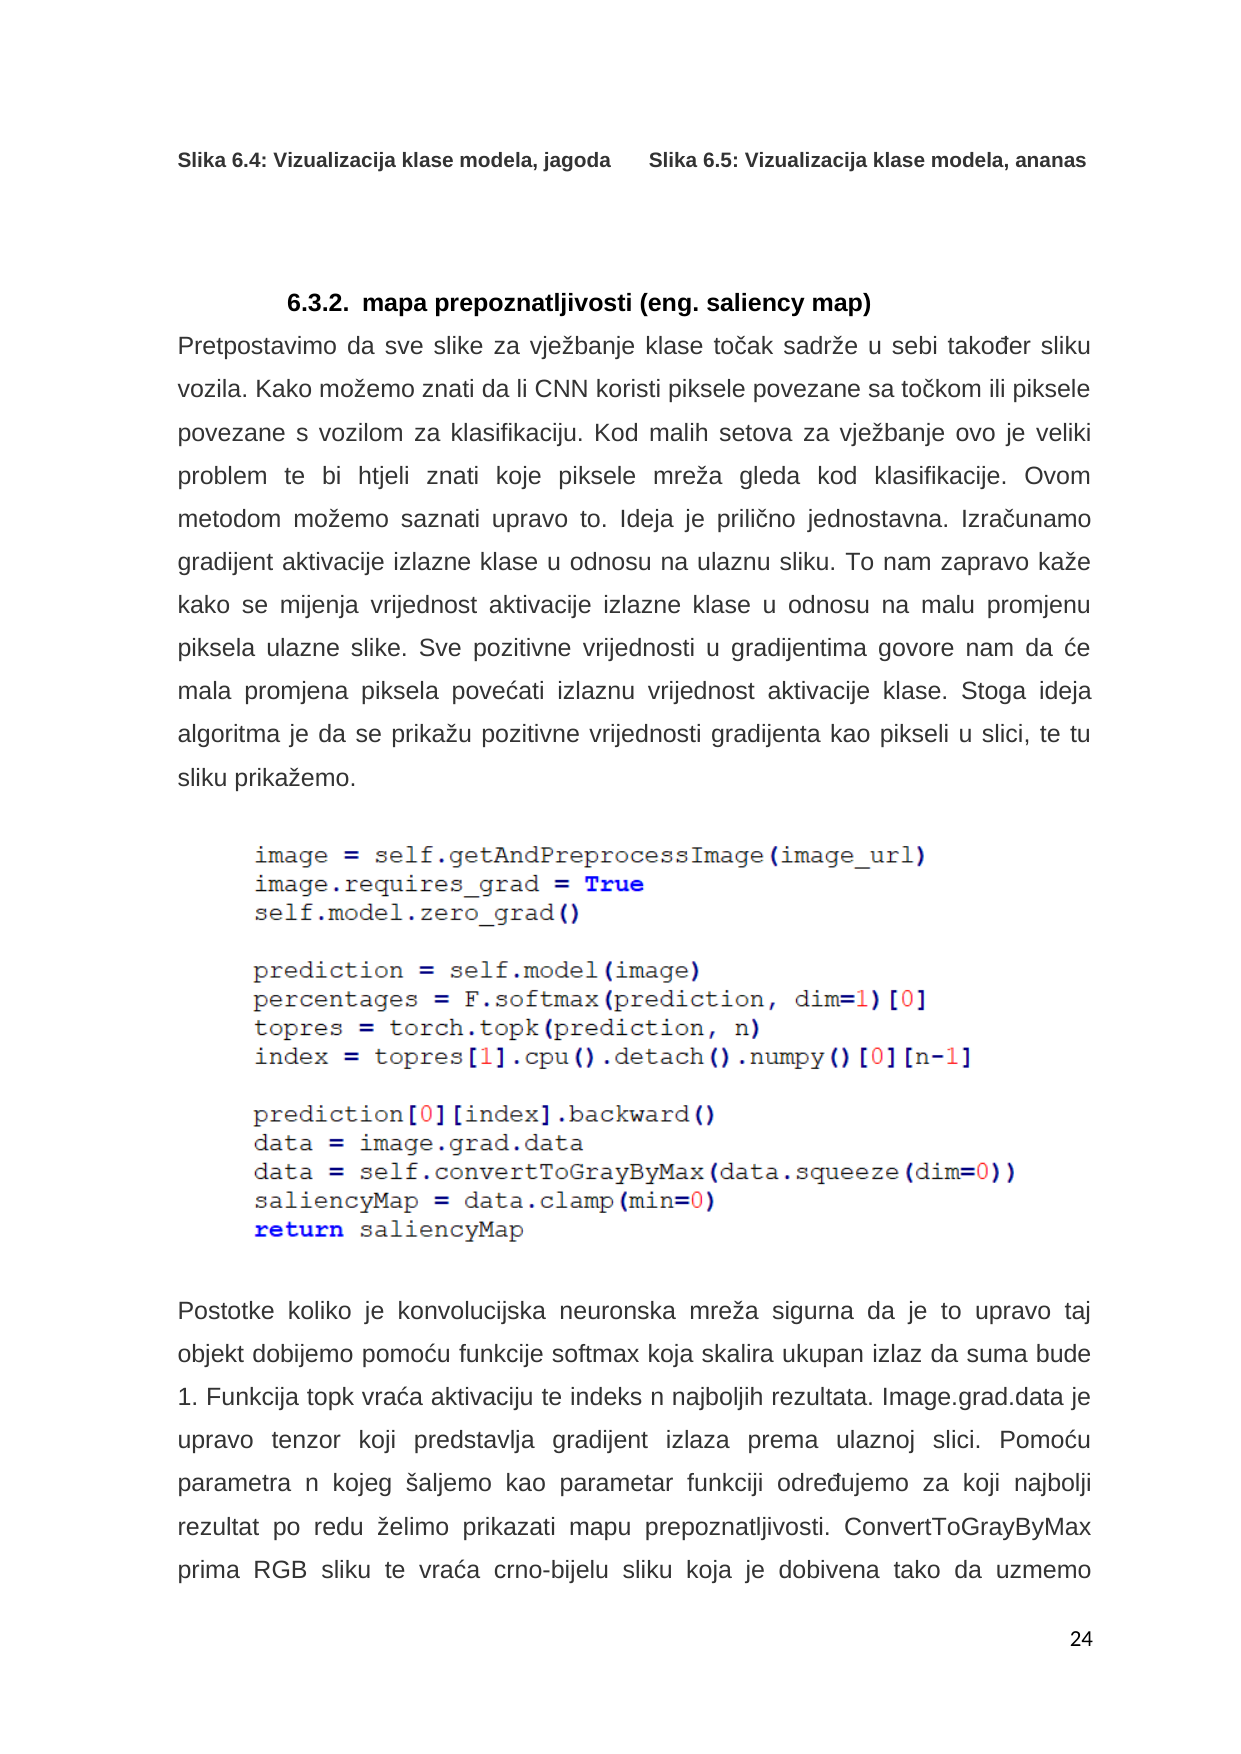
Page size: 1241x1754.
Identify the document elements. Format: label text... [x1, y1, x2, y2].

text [177, 1296, 1093, 1583]
text Slika 6.4: Vizualizacija klase modela, jagoda Slika 6.5: Vizualizacija klase modela, ananas [177, 148, 1093, 172]
text Pretpostavimo da sve slike za vježbanje klase točak sadrže u sebi također sliku vozila. Kako možemo znati da li CNN koristi piksele povezane sa točkom ili piksele povezane s vozilom za klasifikaciju. Kod malih setova za vježbanje ovo je veliki problem te bi htjeli znati koje piksele mreža gleda kod klasifikacije. Ovom metodom možemo saznati upravo to. Ideja je prilično jednostavna. Izračunamo gradijent aktivacije izlazne klase u odnosu na ulaznu sliku. To nam zapravo kaže kako se mijenja vrijednost aktivacije izlazne klase u odnosu na malu promjenu piksela ulazne slike. Sve pozitivne vrijednosti u gradijentima govore nam da će mala promjena piksela povećati izlaznu vrijednost aktivacije klase. Stoga ideja algoritma je da se prikažu pozitivne vrijednosti gradijenta kao pikseli u slici, te tu sliku prikažemo. [177, 331, 1093, 791]
subtitle mapa prepoznatljivosti (eng. saliency map) [287, 288, 1093, 317]
picture [251, 840, 1024, 1248]
